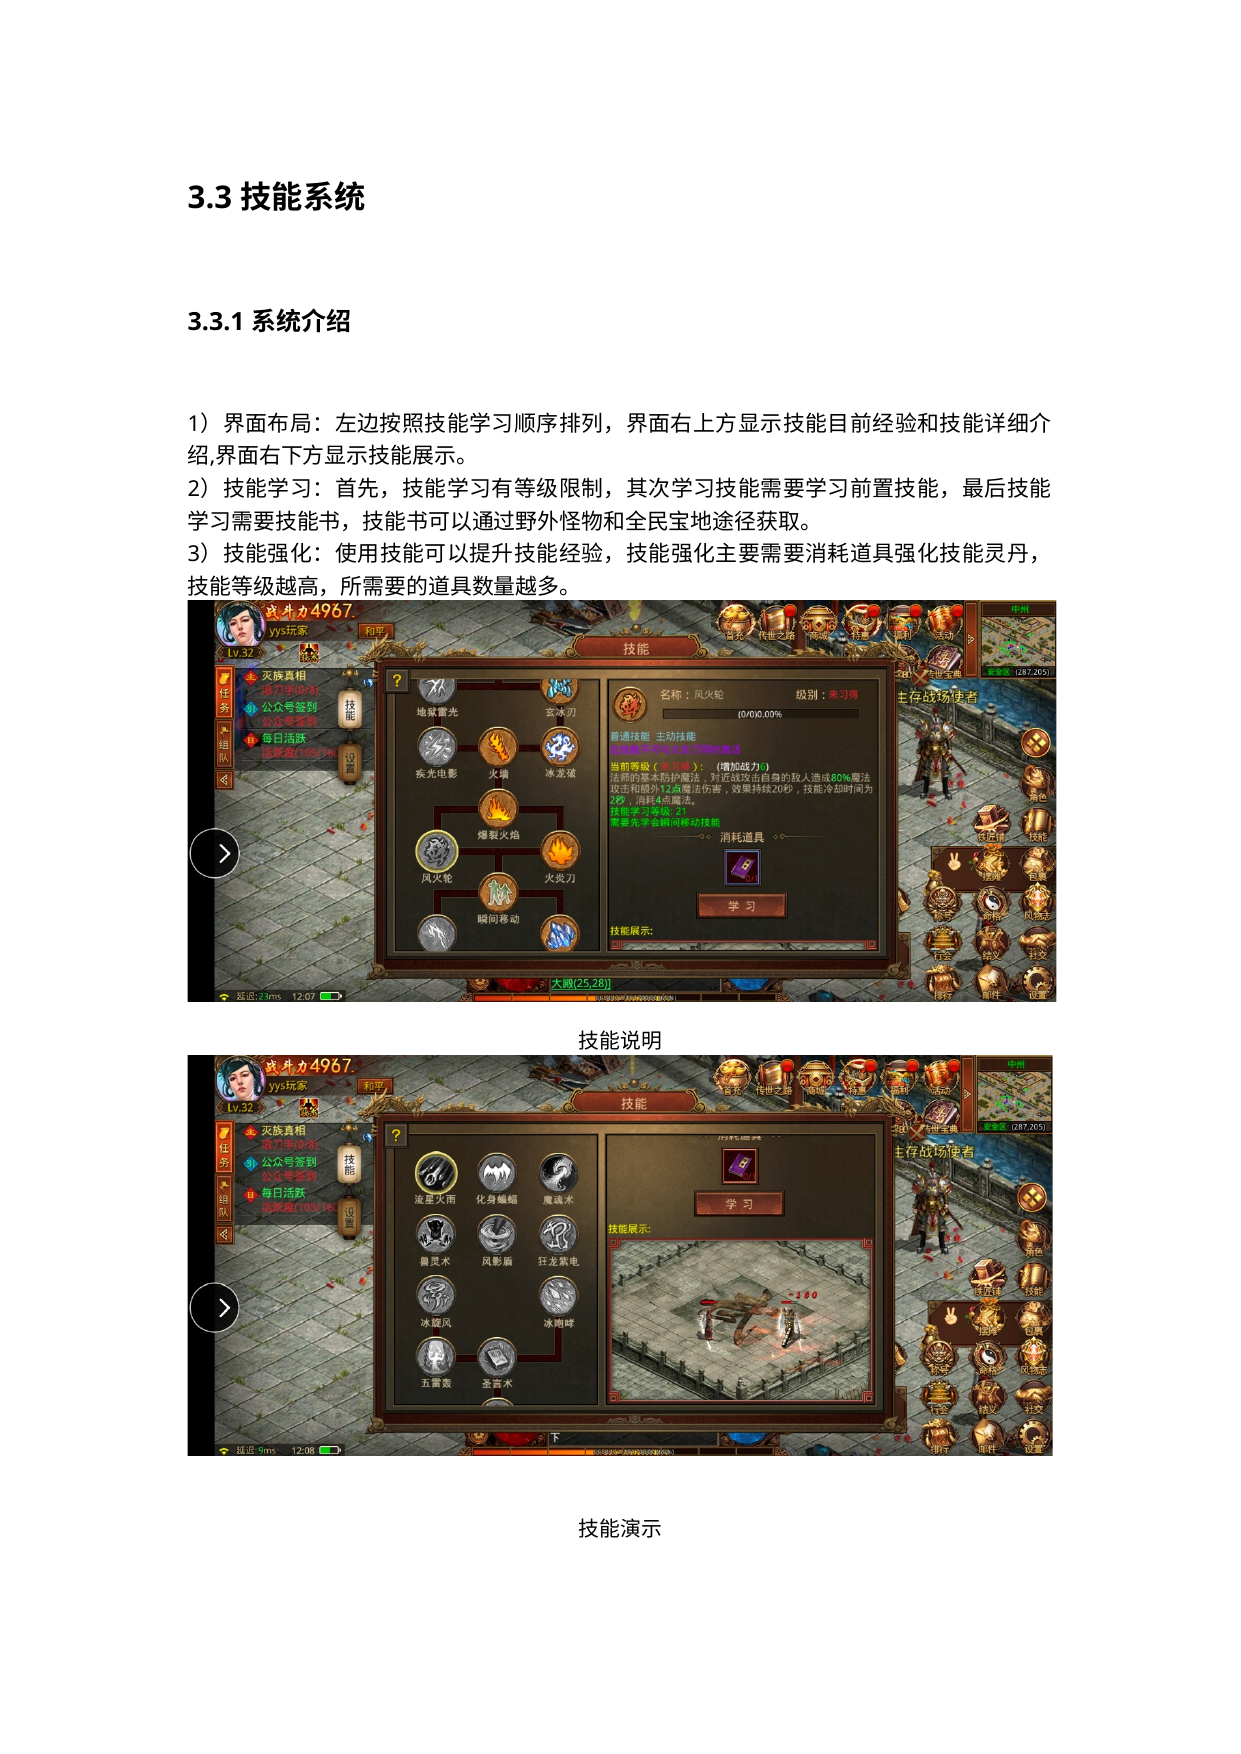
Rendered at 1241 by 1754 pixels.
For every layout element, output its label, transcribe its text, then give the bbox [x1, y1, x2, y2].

subtitle 3.3 技能系统 [187, 162, 1053, 227]
picture [187, 1055, 1053, 1456]
text 技能演示 [187, 1511, 1053, 1543]
text 1）界面布局：左边按照技能学习顺序排列，界面右上方显示技能目前经验和技能详细介绍,界面右下方显示技能展示。 [187, 406, 1053, 471]
text 3）技能强化：使用技能可以提升技能经验，技能强化主要需要消耗道具强化技能灵丹，技能等级越高，所需要的道具数量越多。 [187, 536, 1053, 600]
subtitle 3.3.1 系统介绍 [187, 287, 1053, 352]
text 2）技能学习：首先，技能学习有等级限制，其次学习技能需要学习前置技能，最后技能学习需要技能书，技能书可以通过野外怪物和全民宝地途径获取。 [187, 471, 1053, 536]
text 技能说明 [187, 1023, 1053, 1055]
picture [187, 600, 1057, 1002]
